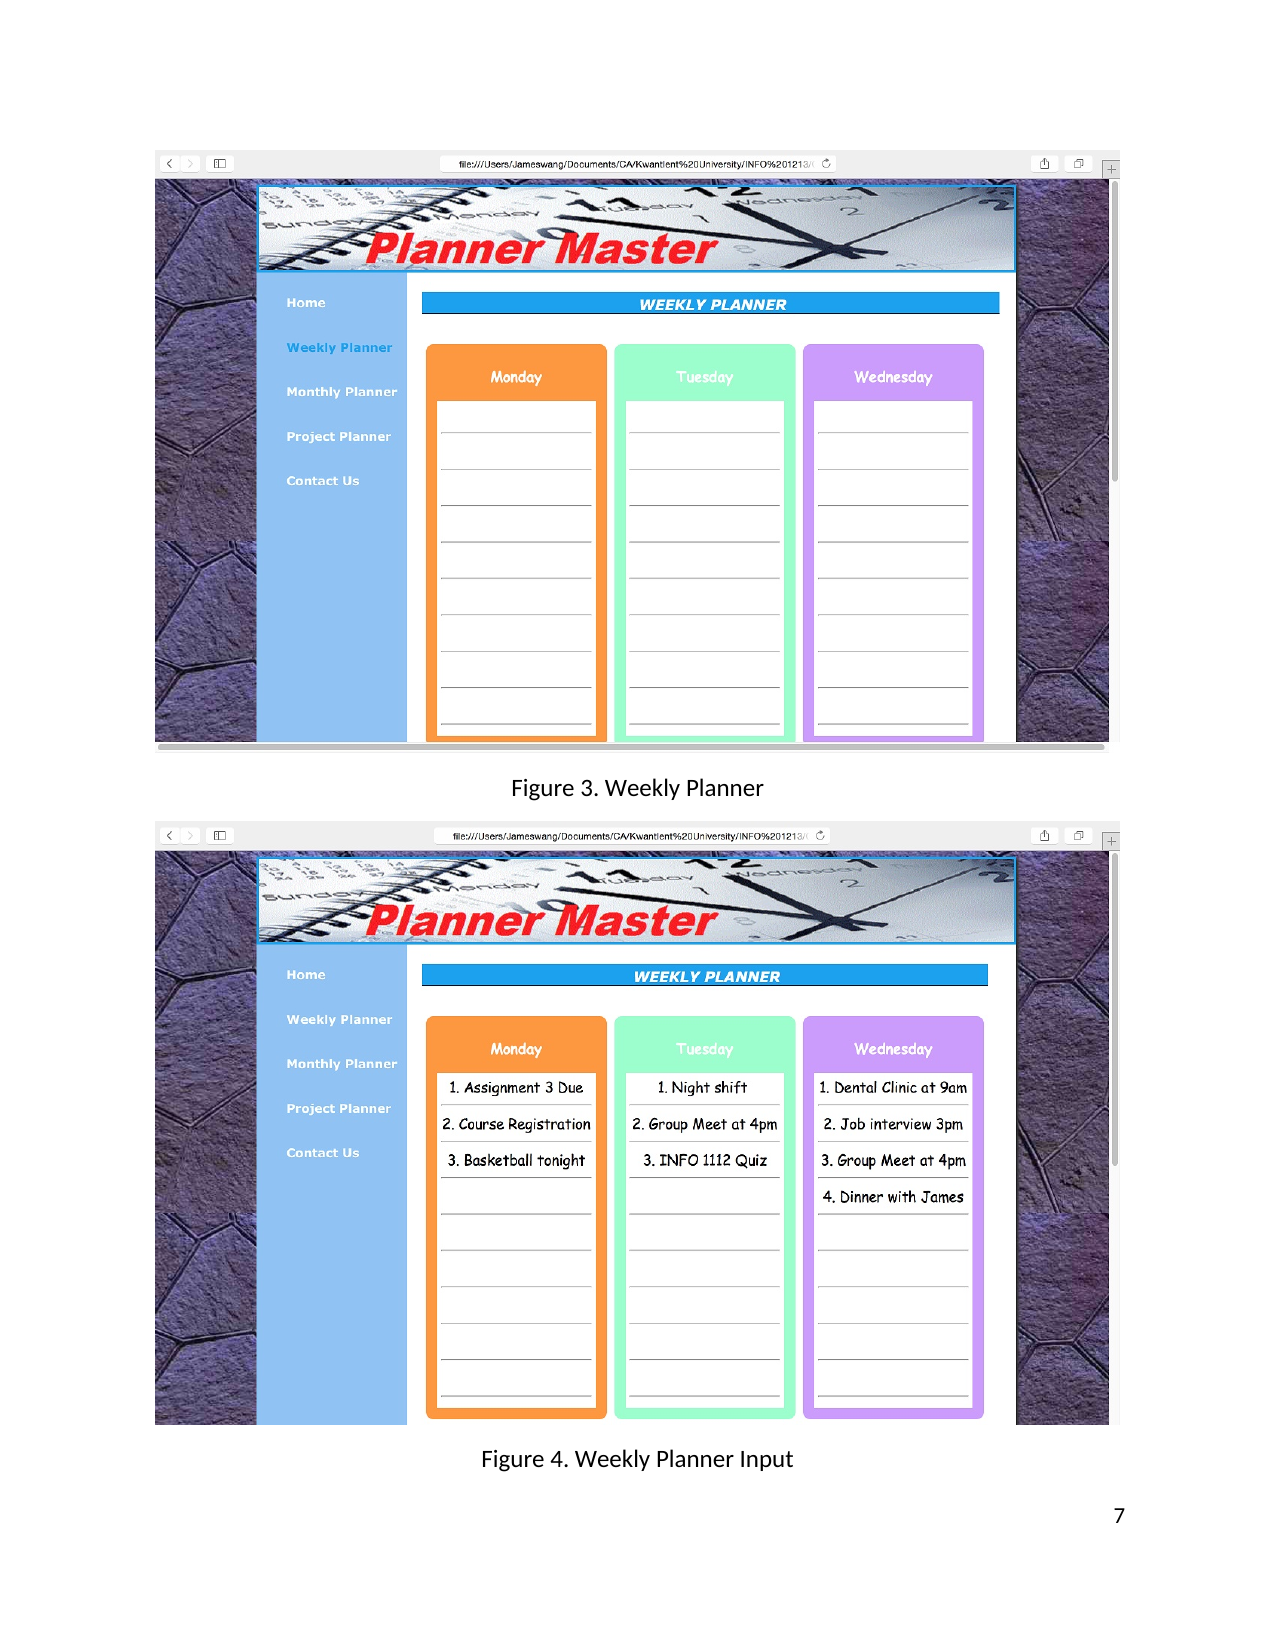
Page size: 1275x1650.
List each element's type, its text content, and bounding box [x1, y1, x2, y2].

text Figure 3. Weekly Planner [150, 772, 1125, 802]
text Figure 4. Weekly Planner Input [150, 1443, 1125, 1474]
picture [155, 150, 1120, 753]
picture [155, 821, 1120, 1425]
